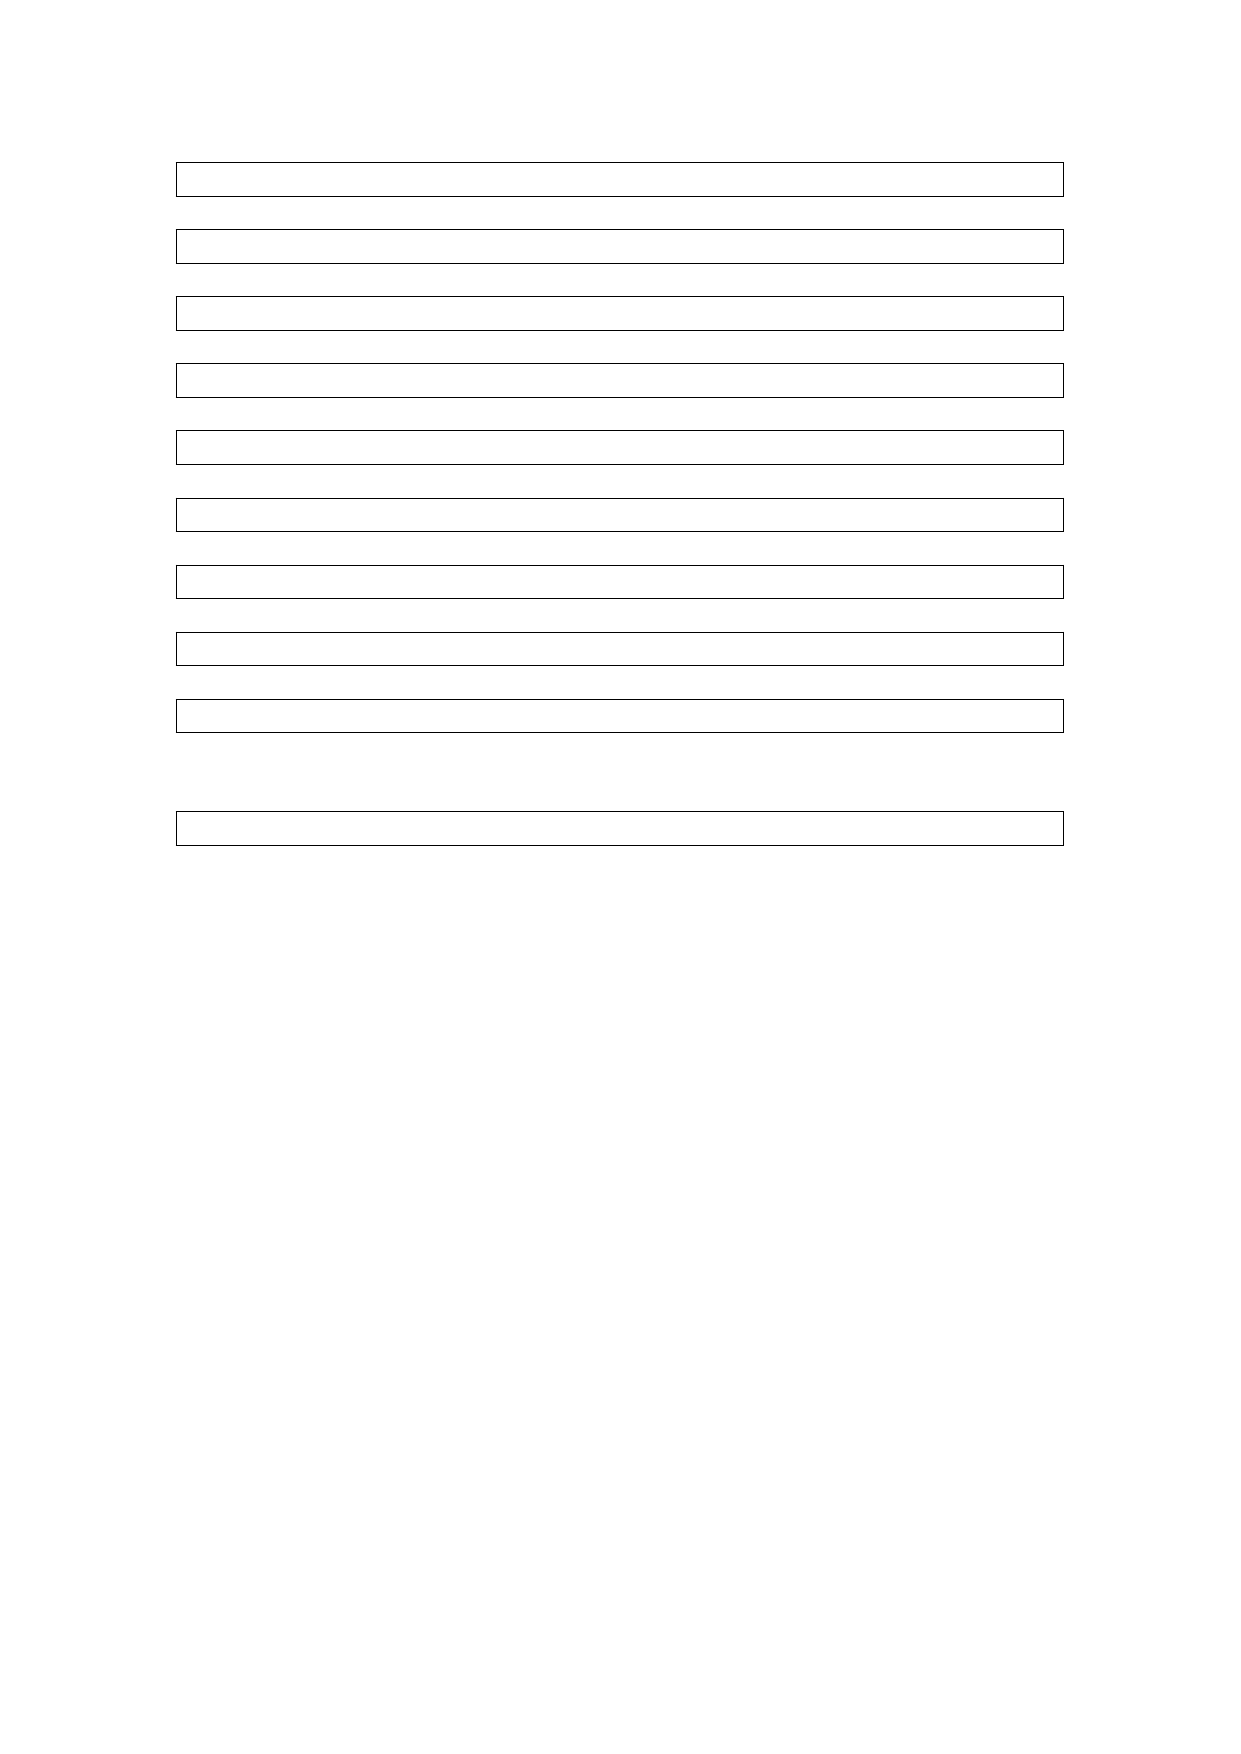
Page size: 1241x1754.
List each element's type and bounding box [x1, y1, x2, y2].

table_header [177, 230, 1063, 263]
table_header [177, 364, 1063, 397]
table_header [177, 431, 1063, 464]
table_header [177, 297, 1063, 330]
table_header [177, 566, 1063, 598]
table_header [177, 499, 1063, 531]
table_header [177, 633, 1063, 665]
table_header [177, 812, 1063, 845]
table_header [177, 163, 1063, 196]
table_header [177, 700, 1063, 732]
